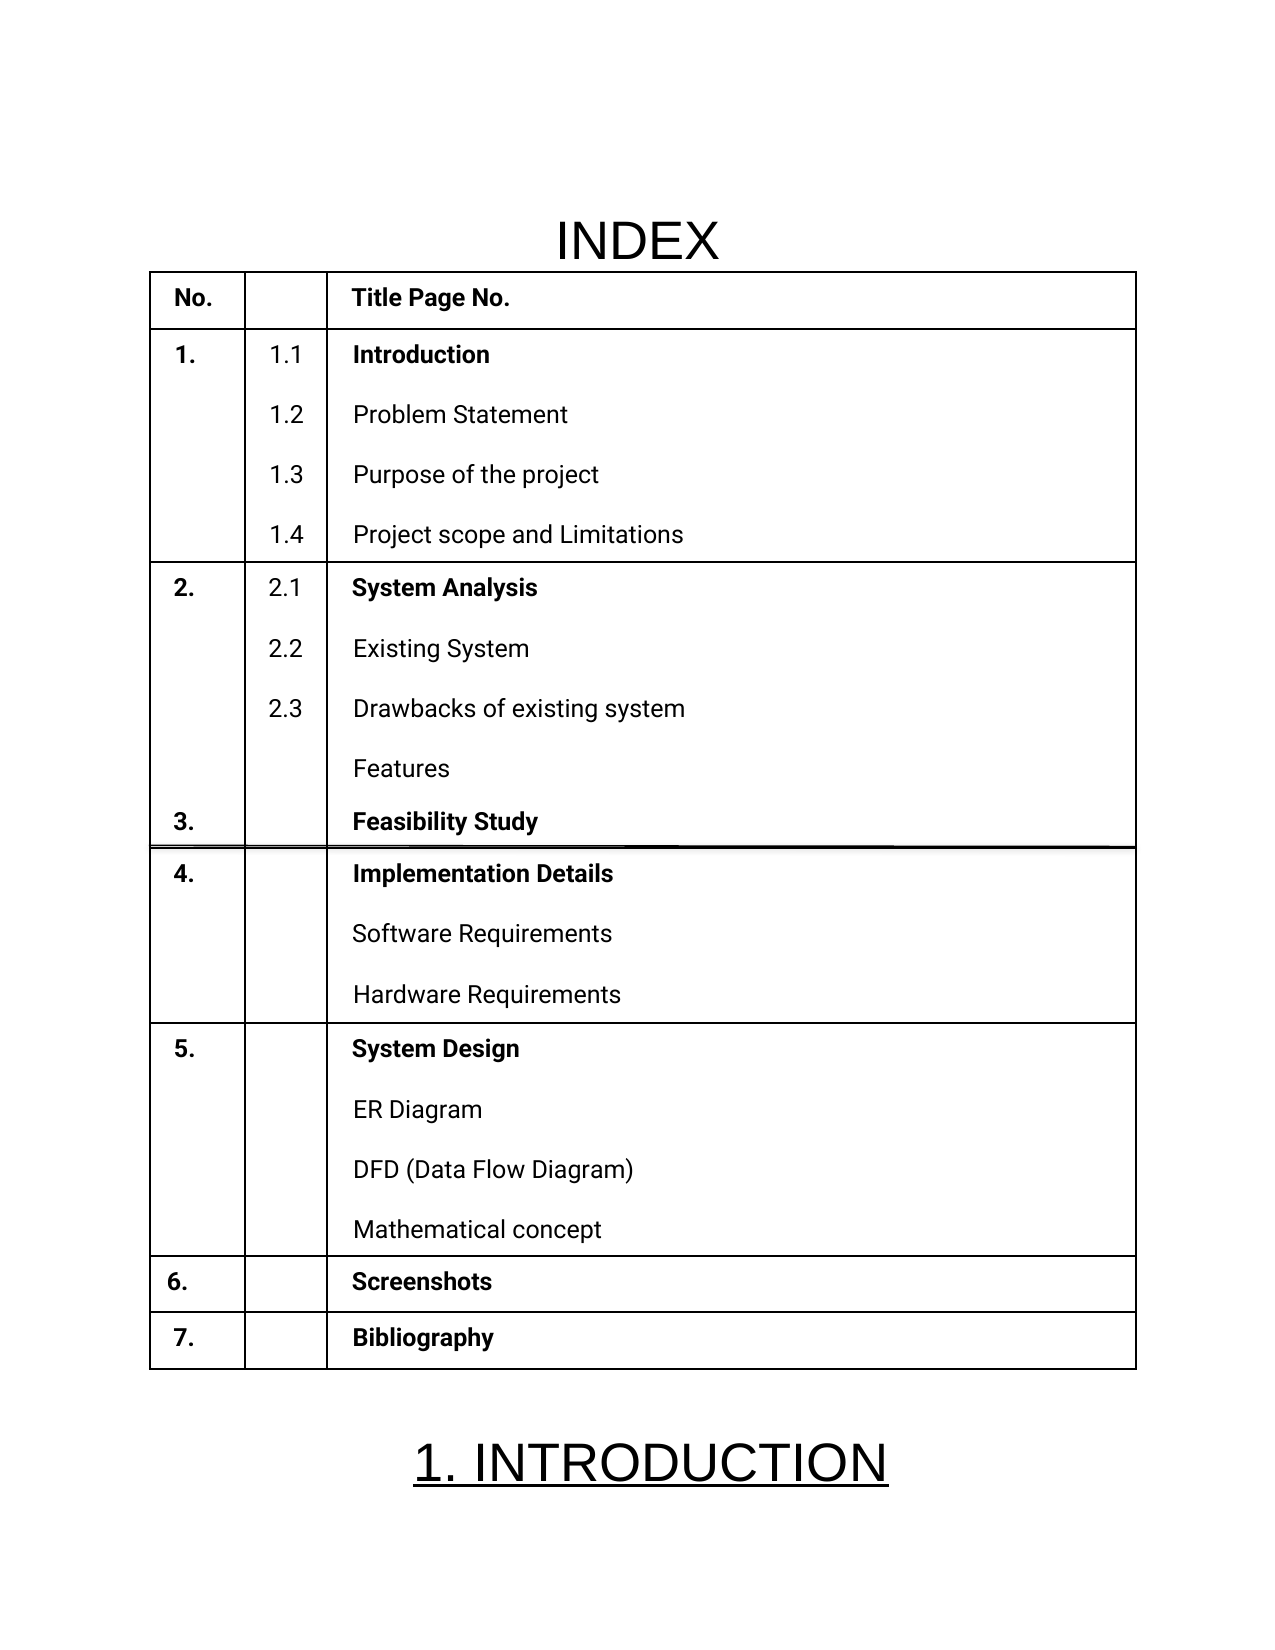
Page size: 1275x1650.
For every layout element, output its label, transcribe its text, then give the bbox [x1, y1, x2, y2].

table_cell Screenshots [328, 1257, 1135, 1311]
table_cell 6. [151, 1257, 244, 1311]
table_cell Introduction Problem Statement Purpose of the project Project scope and Limitations [328, 330, 1135, 561]
table_cell [246, 1024, 326, 1255]
table_cell Bibliography [328, 1313, 1135, 1368]
table_cell 4. [151, 852, 244, 1022]
text INDEX [81, 209, 1194, 271]
table_cell 1. [151, 330, 244, 561]
table_cell 1.1 1.2 1.3 1.4 [246, 330, 326, 561]
text 1. INTRODUCTION [81, 1430, 888, 1492]
table_cell System Analysis Existing System Drawbacks of existing system Features Feasibility Study [328, 563, 1135, 845]
table_header Title Page No. [328, 273, 1135, 328]
table_cell 2.1 2.2 2.3 [246, 563, 326, 844]
table_header [246, 273, 326, 328]
table_cell 2. 3. [151, 563, 244, 844]
table_cell 7. [151, 1313, 244, 1368]
table_cell [246, 853, 326, 1022]
table_cell [246, 1257, 326, 1311]
table_cell Implementation Details Software Requirements Hardware Requirements [328, 853, 1135, 1022]
table_header No. [151, 273, 244, 328]
table_cell System Design ER Diagram DFD (Data Flow Diagram) Mathematical concept [328, 1024, 1135, 1255]
table_cell [246, 1313, 326, 1368]
table_cell 5. [151, 1024, 244, 1255]
